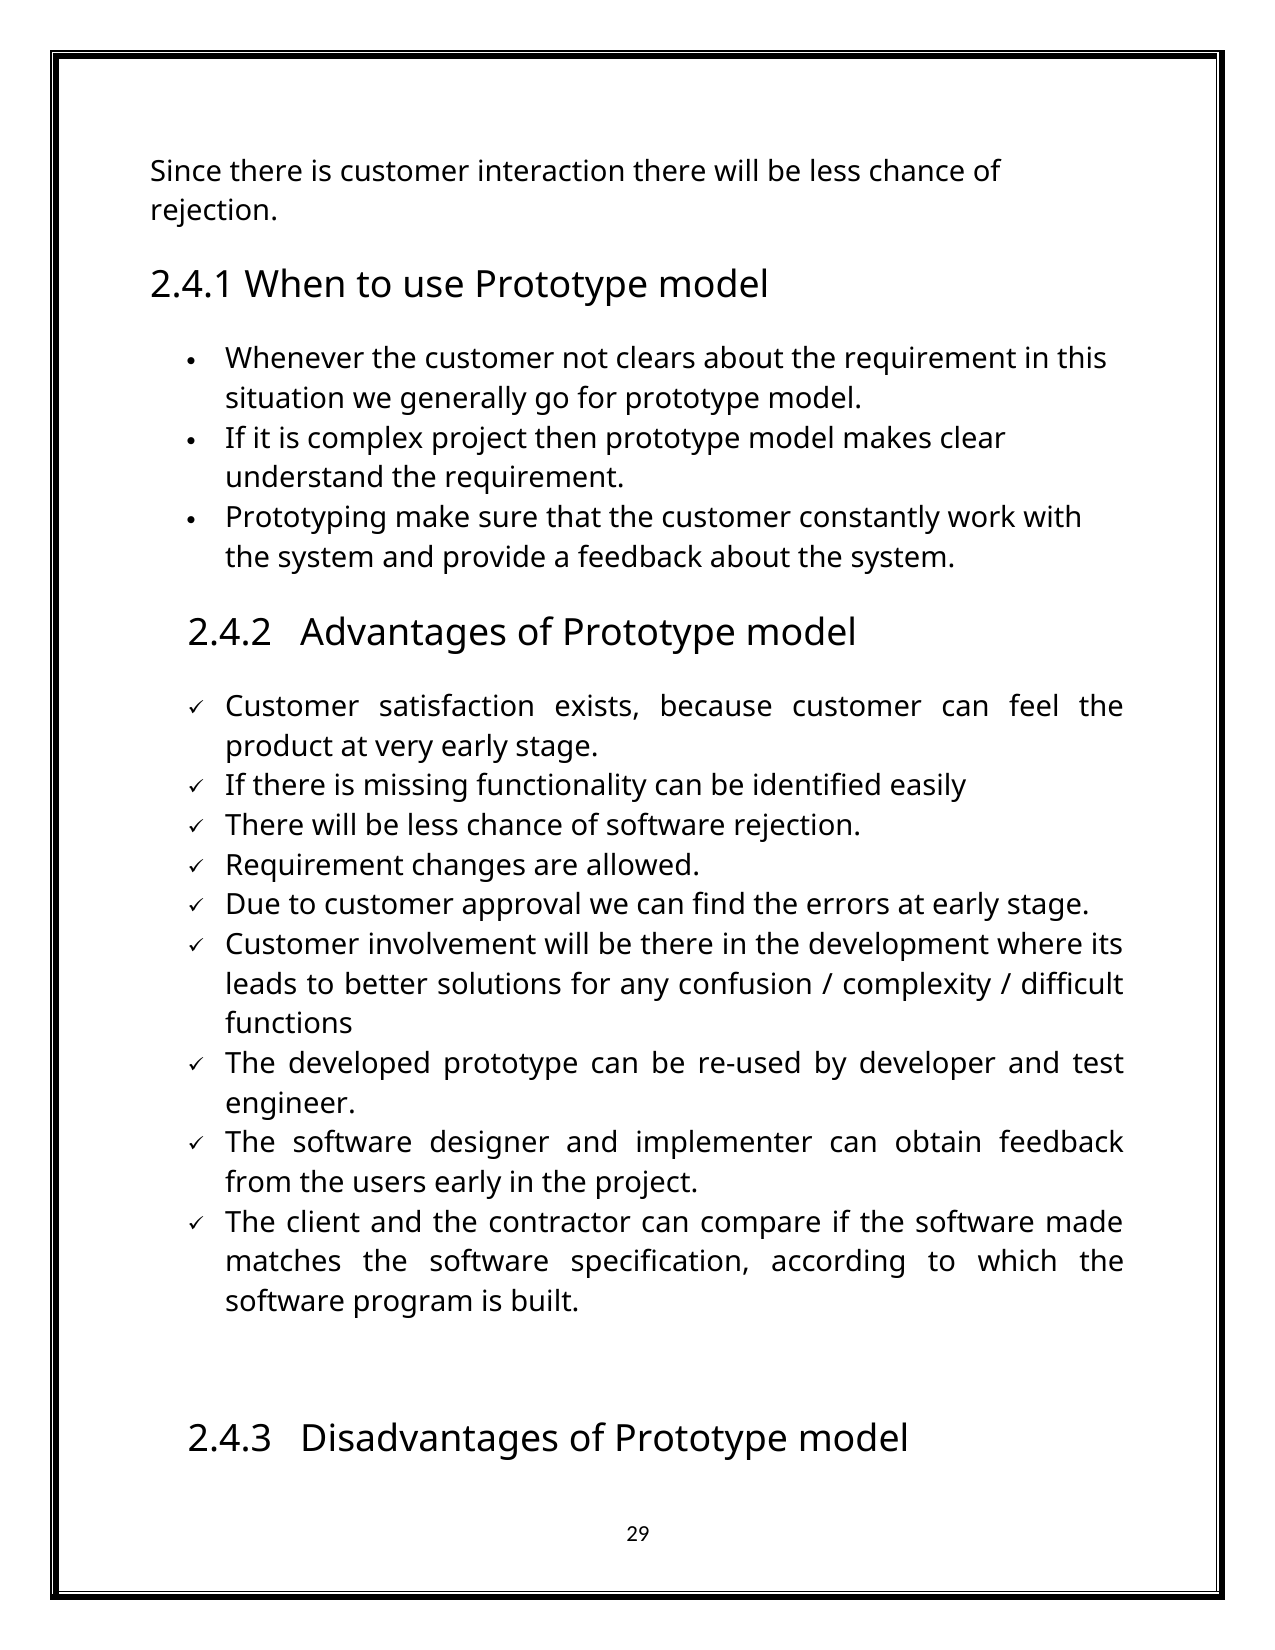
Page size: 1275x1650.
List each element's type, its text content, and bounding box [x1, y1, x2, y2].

list Whenever the customer not clears about the requirement in this situation we generally go for prototype model. [187, 338, 1125, 417]
list The software designer and implementer can obtain feedback from the users early in the project. [187, 1122, 1125, 1201]
list Due to customer approval we can find the errors at early stage. [187, 883, 1125, 923]
list If it is complex project then prototype model makes clear understand the requirement. [187, 417, 1125, 496]
list If there is missing functionality can be identified easily [187, 764, 1125, 804]
text 2.4.1 When to use Prototype model [150, 257, 1125, 308]
list Customer satisfaction exists, because customer can feel the product at very early stage. [187, 685, 1125, 764]
list There will be less chance of software rejection. [187, 804, 1125, 844]
list Customer involvement will be there in the development where its leads to better solutions for any confusion / complexity / difficult functions [187, 923, 1125, 1042]
list The client and the contractor can compare if the software made matches the software specification, according to which the software program is built. [187, 1201, 1125, 1320]
list Requirement changes are allowed. [187, 844, 1125, 883]
list Advantages of Prototype model [187, 605, 1125, 656]
list Disadvantages of Prototype model [187, 1411, 1125, 1462]
list Prototyping make sure that the customer constantly work with the system and provide a feedback about the system. [187, 496, 1125, 576]
list The developed prototype can be re-used by developer and test engineer. [187, 1042, 1125, 1122]
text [150, 150, 1125, 229]
